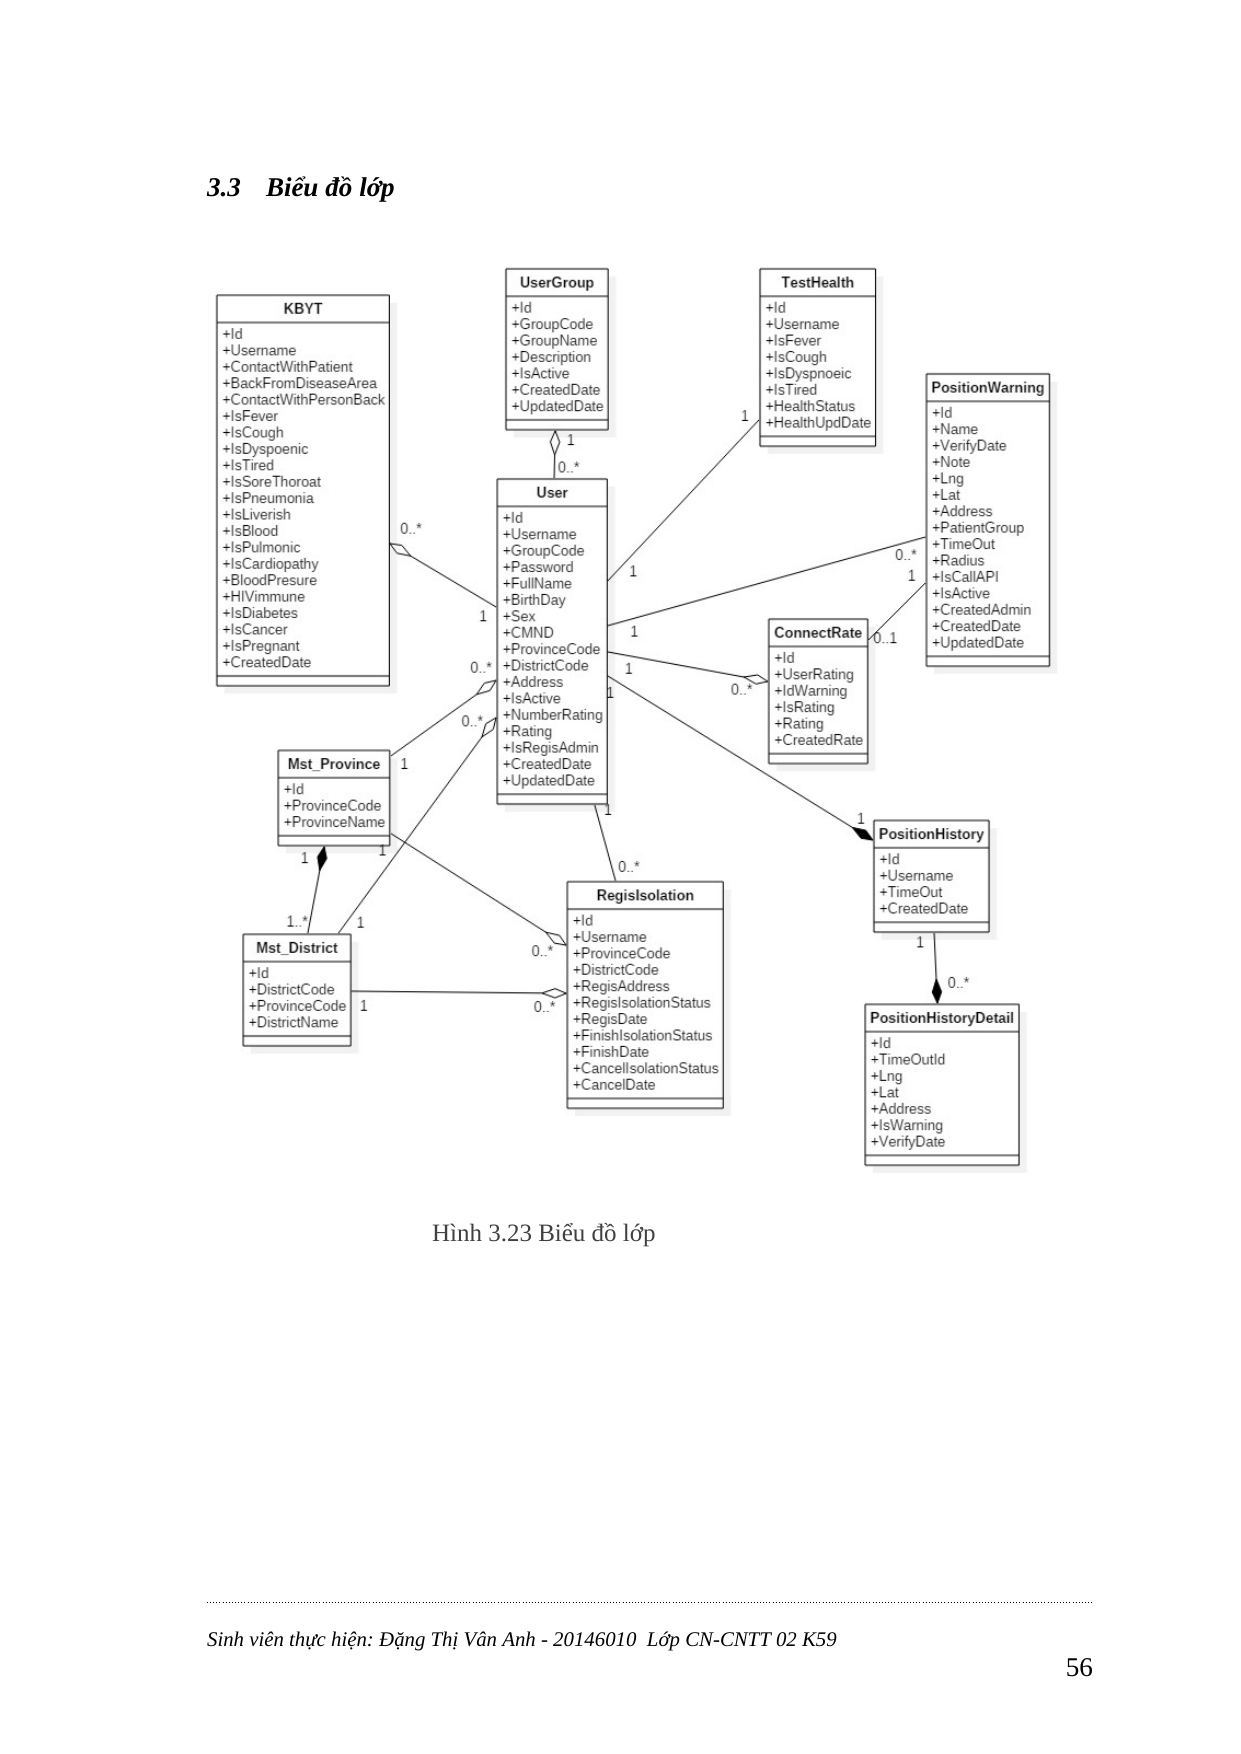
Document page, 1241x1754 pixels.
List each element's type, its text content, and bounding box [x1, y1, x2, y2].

subtitle Biểu đồ lớp [207, 171, 1092, 202]
picture [206, 258, 1093, 1209]
